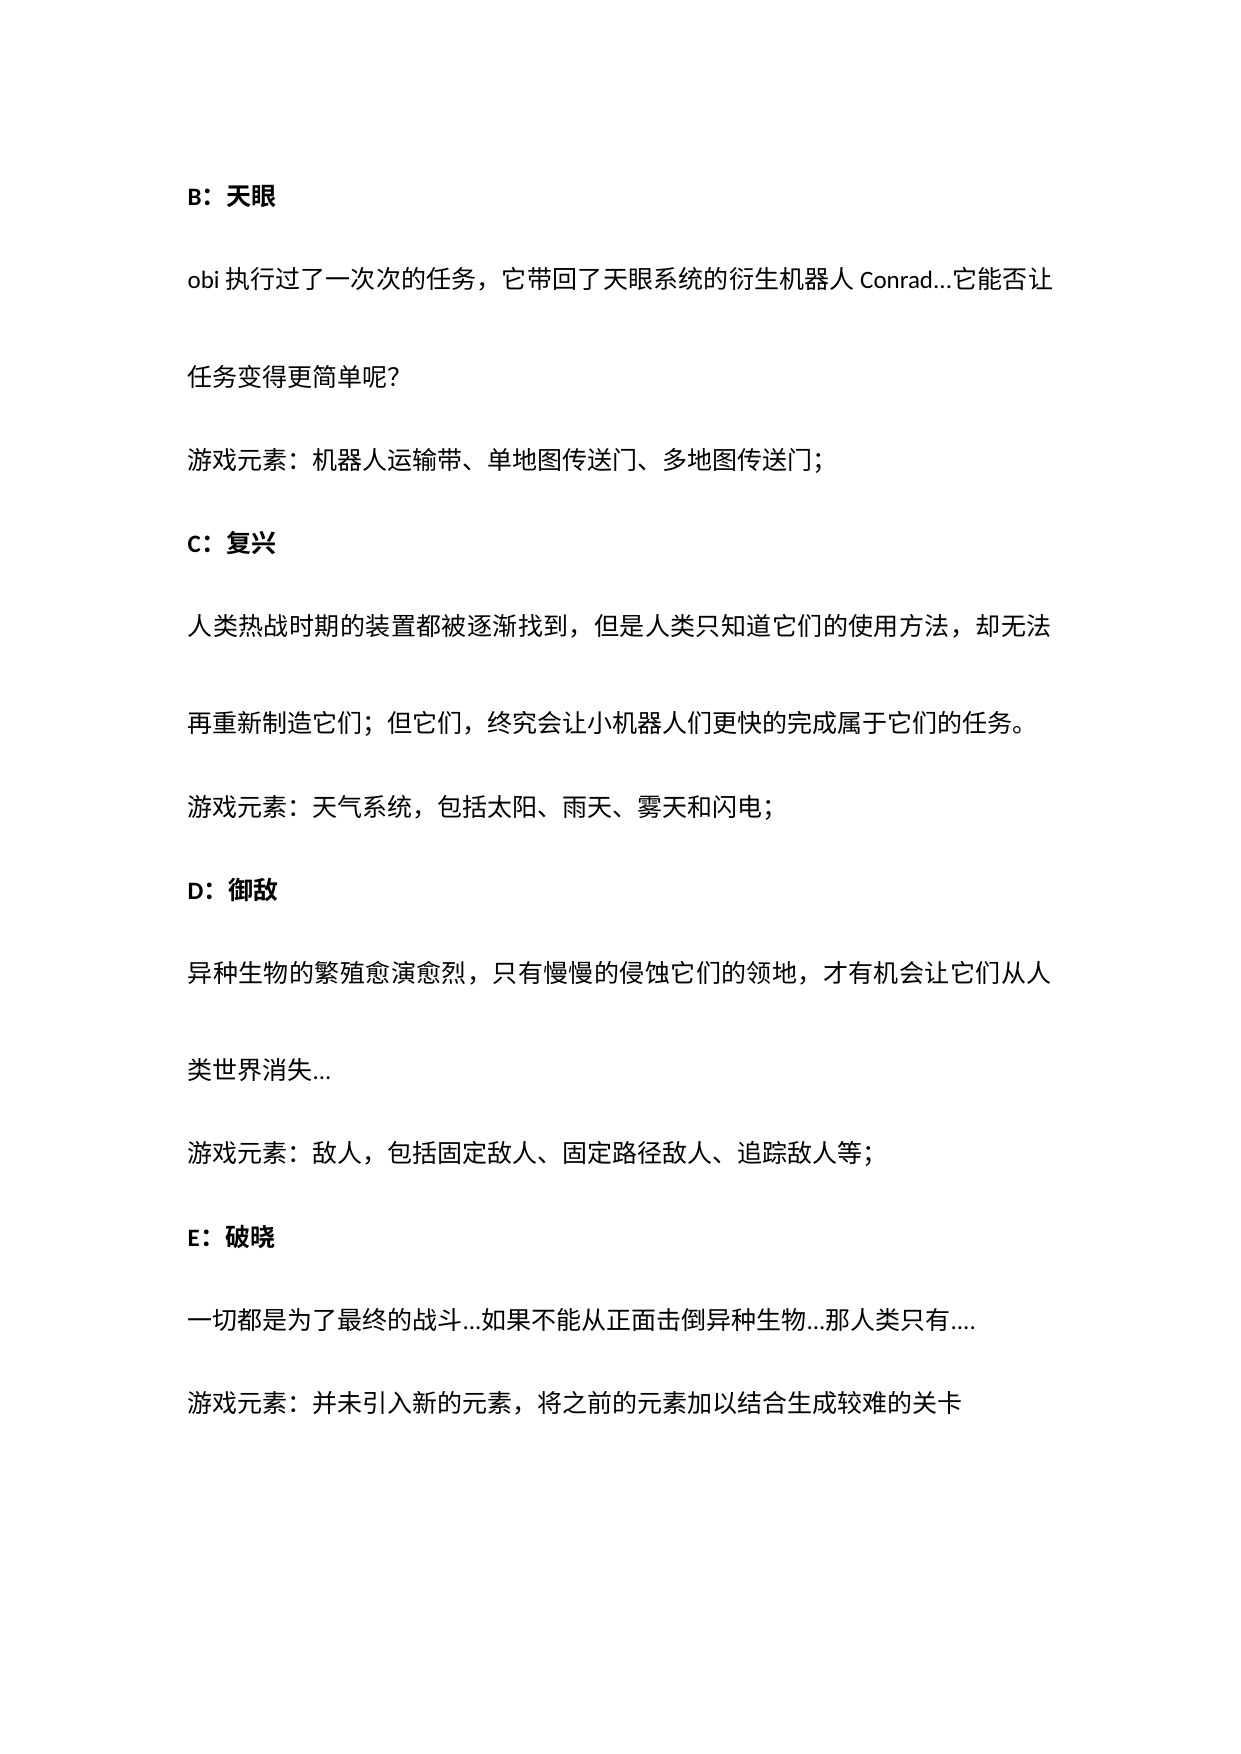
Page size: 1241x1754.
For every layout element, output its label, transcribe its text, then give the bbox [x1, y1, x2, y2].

text E：破晓 [187, 1203, 1053, 1268]
text 一切都是为了最终的战斗...如果不能从正面击倒异种生物...那人类只有.... [187, 1286, 1053, 1351]
text 游戏元素：敌人，包括固定敌人、固定路径敌人、追踪敌人等； [187, 1119, 1053, 1184]
text 游戏元素：机器人运输带、单地图传送门、多地图传送门； [187, 426, 1053, 491]
text 人类热战时期的装置都被逐渐找到，但是人类只知道它们的使用方法，却无法再重新制造它们；但它们，终究会让小机器人们更快的完成属于它们的任务。 [187, 592, 1053, 754]
text 游戏元素：天气系统，包括太阳、雨天、雾天和闪电； [187, 773, 1053, 838]
text D：御敌 [187, 856, 1053, 921]
text obi执行过了一次次的任务，它带回了天眼系统的衍生机器人Conrad...它能否让任务变得更简单呢？ [187, 245, 1053, 408]
text 游戏元素：并未引入新的元素，将之前的元素加以结合生成较难的关卡 [187, 1369, 1053, 1434]
text B：天眼 [187, 162, 1053, 227]
text C：复兴 [187, 509, 1053, 574]
text 异种生物的繁殖愈演愈烈，只有慢慢的侵蚀它们的领地，才有机会让它们从人类世界消失... [187, 939, 1053, 1101]
